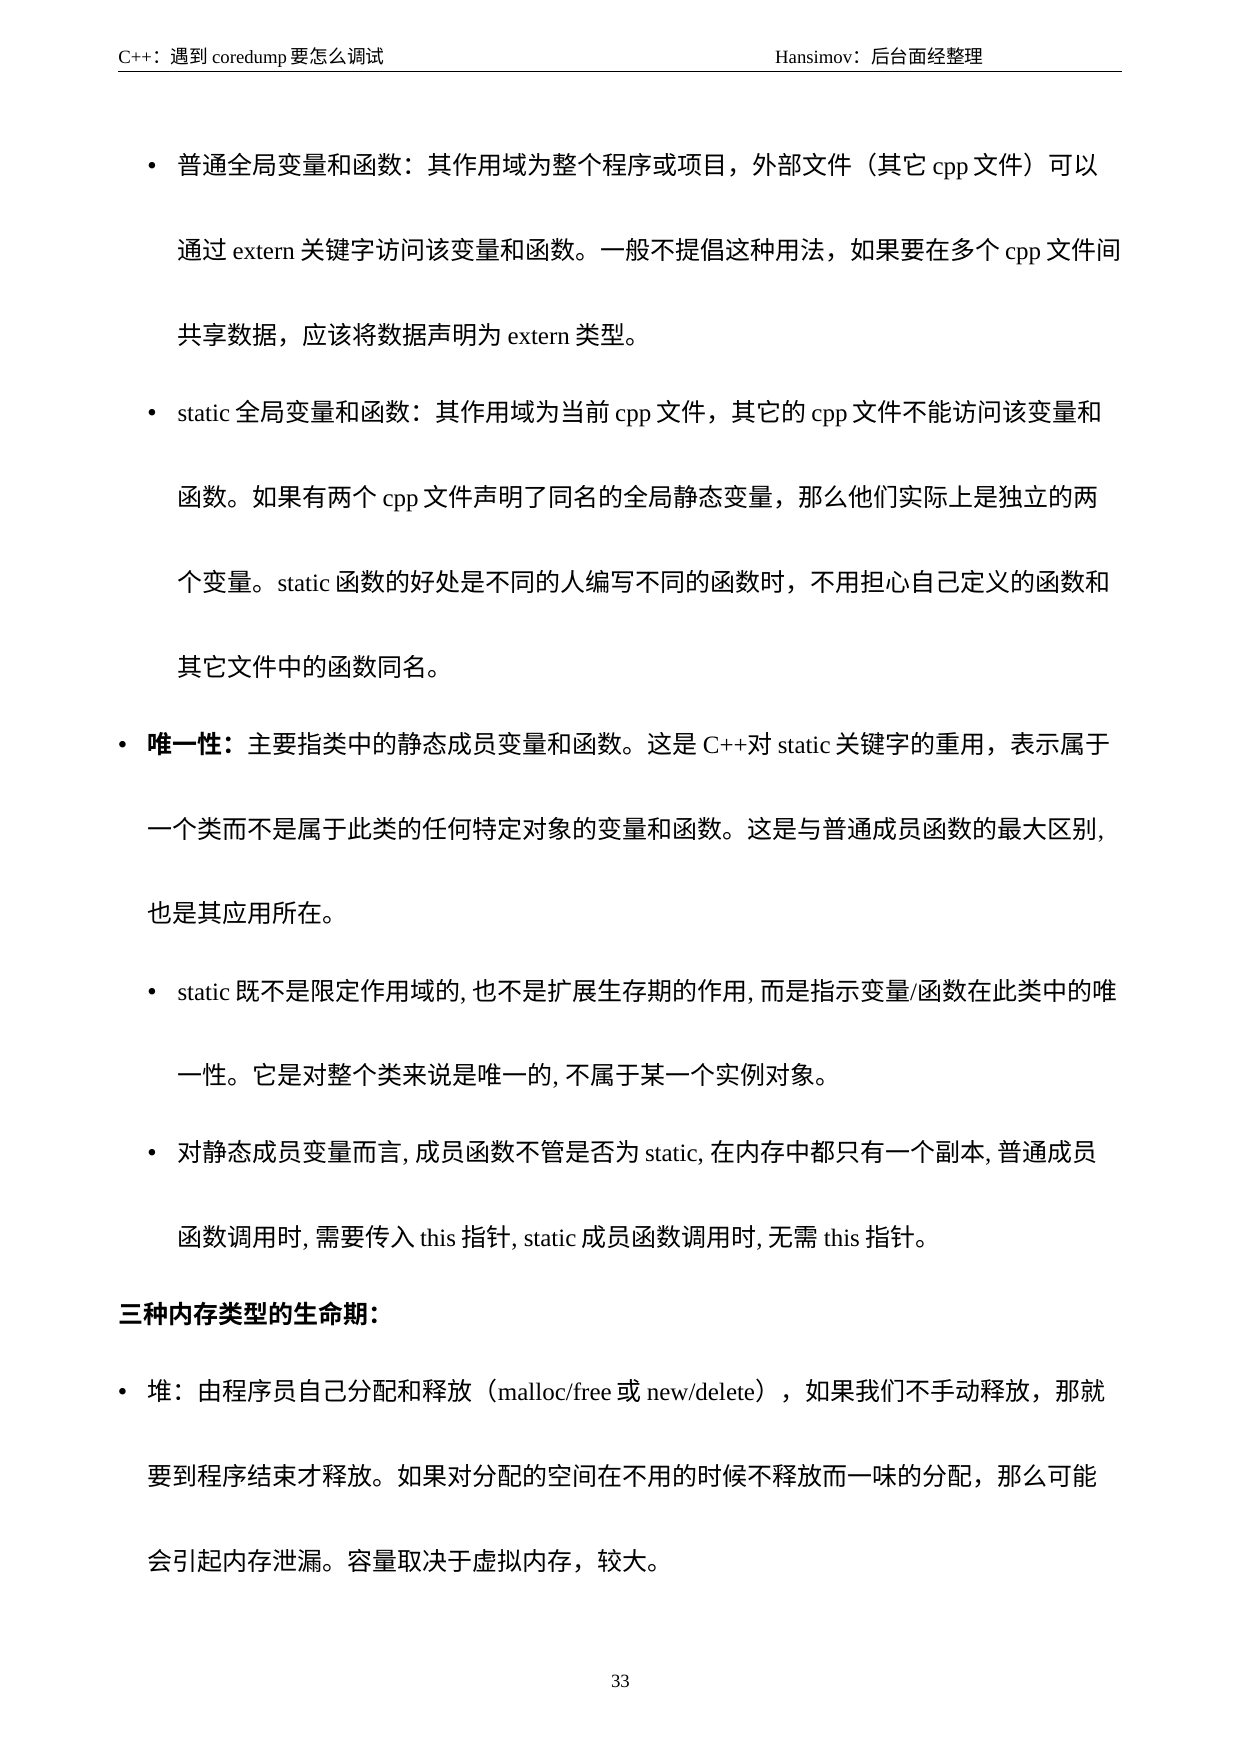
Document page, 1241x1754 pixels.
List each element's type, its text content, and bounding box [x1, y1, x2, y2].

text 三种内存类型的生命期： [118, 1279, 1122, 1347]
text static既不是限定作用域的, 也不是扩展生存期的作用, 而是指示变量/函数在此类中的唯一性。它是对整个类来说是唯一的, 不属于某一个实例对象。 [148, 955, 1122, 1108]
text 唯一性：主要指类中的静态成员变量和函数。这是C++对static关键字的重用，表示属于一个类而不是属于此类的任何特定对象的变量和函数。这是与普通成员函数的最大区别, 也是其应用所在。 [118, 708, 1122, 946]
text 堆：由程序员自己分配和释放（malloc/free或new/delete），如果我们不手动释放，那就要到程序结束才释放。如果对分配的空间在不用的时候不释放而一味的分配，那么可能会引起内存泄漏。容量取决于虚拟内存，较大。 [118, 1356, 1122, 1593]
text static全局变量和函数：其作用域为当前cpp文件，其它的cpp文件不能访问该变量和函数。如果有两个cpp文件声明了同名的全局静态变量，那么他们实际上是独立的两个变量。static函数的好处是不同的人编写不同的函数时，不用担心自己定义的函数和其它文件中的函数同名。 [148, 377, 1122, 699]
text 普通全局变量和函数：其作用域为整个程序或项目，外部文件（其它cpp文件）可以通过extern关键字访问该变量和函数。一般不提倡这种用法，如果要在多个cpp文件间共享数据，应该将数据声明为extern类型。 [148, 130, 1122, 368]
text 对静态成员变量而言, 成员函数不管是否为static, 在内存中都只有一个副本, 普通成员函数调用时, 需要传入this指针, static成员函数调用时, 无需this指针。 [148, 1117, 1122, 1270]
